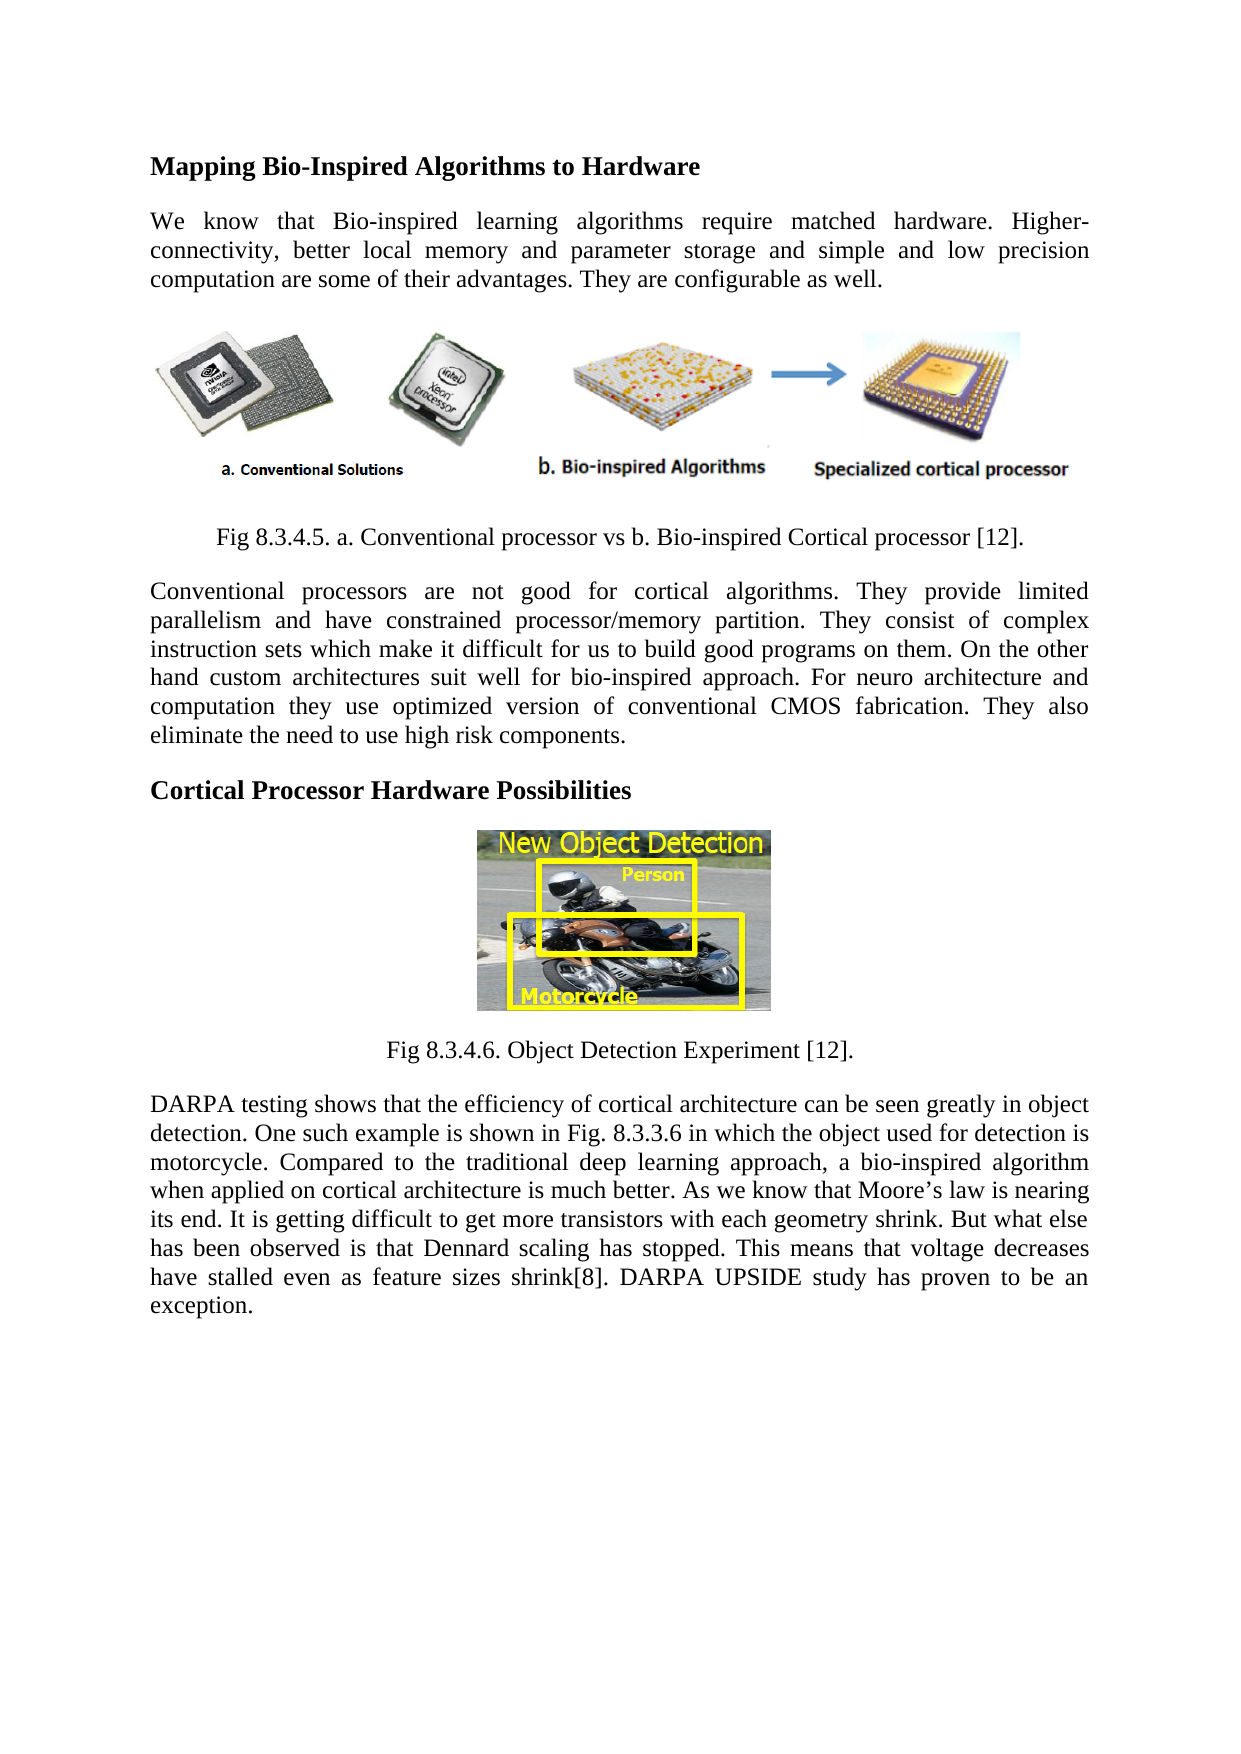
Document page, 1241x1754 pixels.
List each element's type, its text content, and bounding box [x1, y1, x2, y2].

text DARPA testing shows that the efficiency of cortical architecture can be seen greatly in object detection. One such example is shown in Fig. 8.3.3.6 in which the object used for detection is motorcycle. Compared to the traditional deep learning approach, a bio-inspired algorithm when applied on cortical architecture is much better. As we know that Moore’s law is nearing its end. It is getting difficult to get more transistors with each geometry shrink. But what else has been observed is that Dennard scaling has stopped. This means that voltage decreases have stalled even as feature sizes shrink[8]. DARPA UPSIDE study has proven to be an exception. [150, 1089, 1090, 1319]
picture [476, 830, 771, 1011]
picture [528, 320, 1075, 498]
text Fig 8.3.4.6. Object Detection Experiment [12]. [150, 1035, 1090, 1064]
text We know that Bio-inspired learning algorithms require matched hardware. Higher-connectivity, better local memory and parameter storage and simple and low precision computation are some of their advantages. They are configurable as well. [150, 206, 1090, 292]
text Mapping Bio-Inspired Algorithms to Hardware [150, 150, 1090, 181]
text Fig 8.3.4.5. a. Conventional processor vs b. Bio-inspired Cortical processor [12]. [150, 522, 1090, 551]
text Conventional processors are not good for cortical algorithms. They provide limited parallelism and have constrained processor/memory partition. They consist of complex instruction sets which make it difficult for us to build good programs on them. On the other hand custom architectures suit well for bio-inspired approach. For neuro architecture and computation they use optimized version of conventional CMOS fabrication. They also eliminate the need to use high risk components. [150, 576, 1090, 749]
picture [150, 317, 511, 498]
text Cortical Processor Hardware Possibilities [150, 774, 1090, 805]
